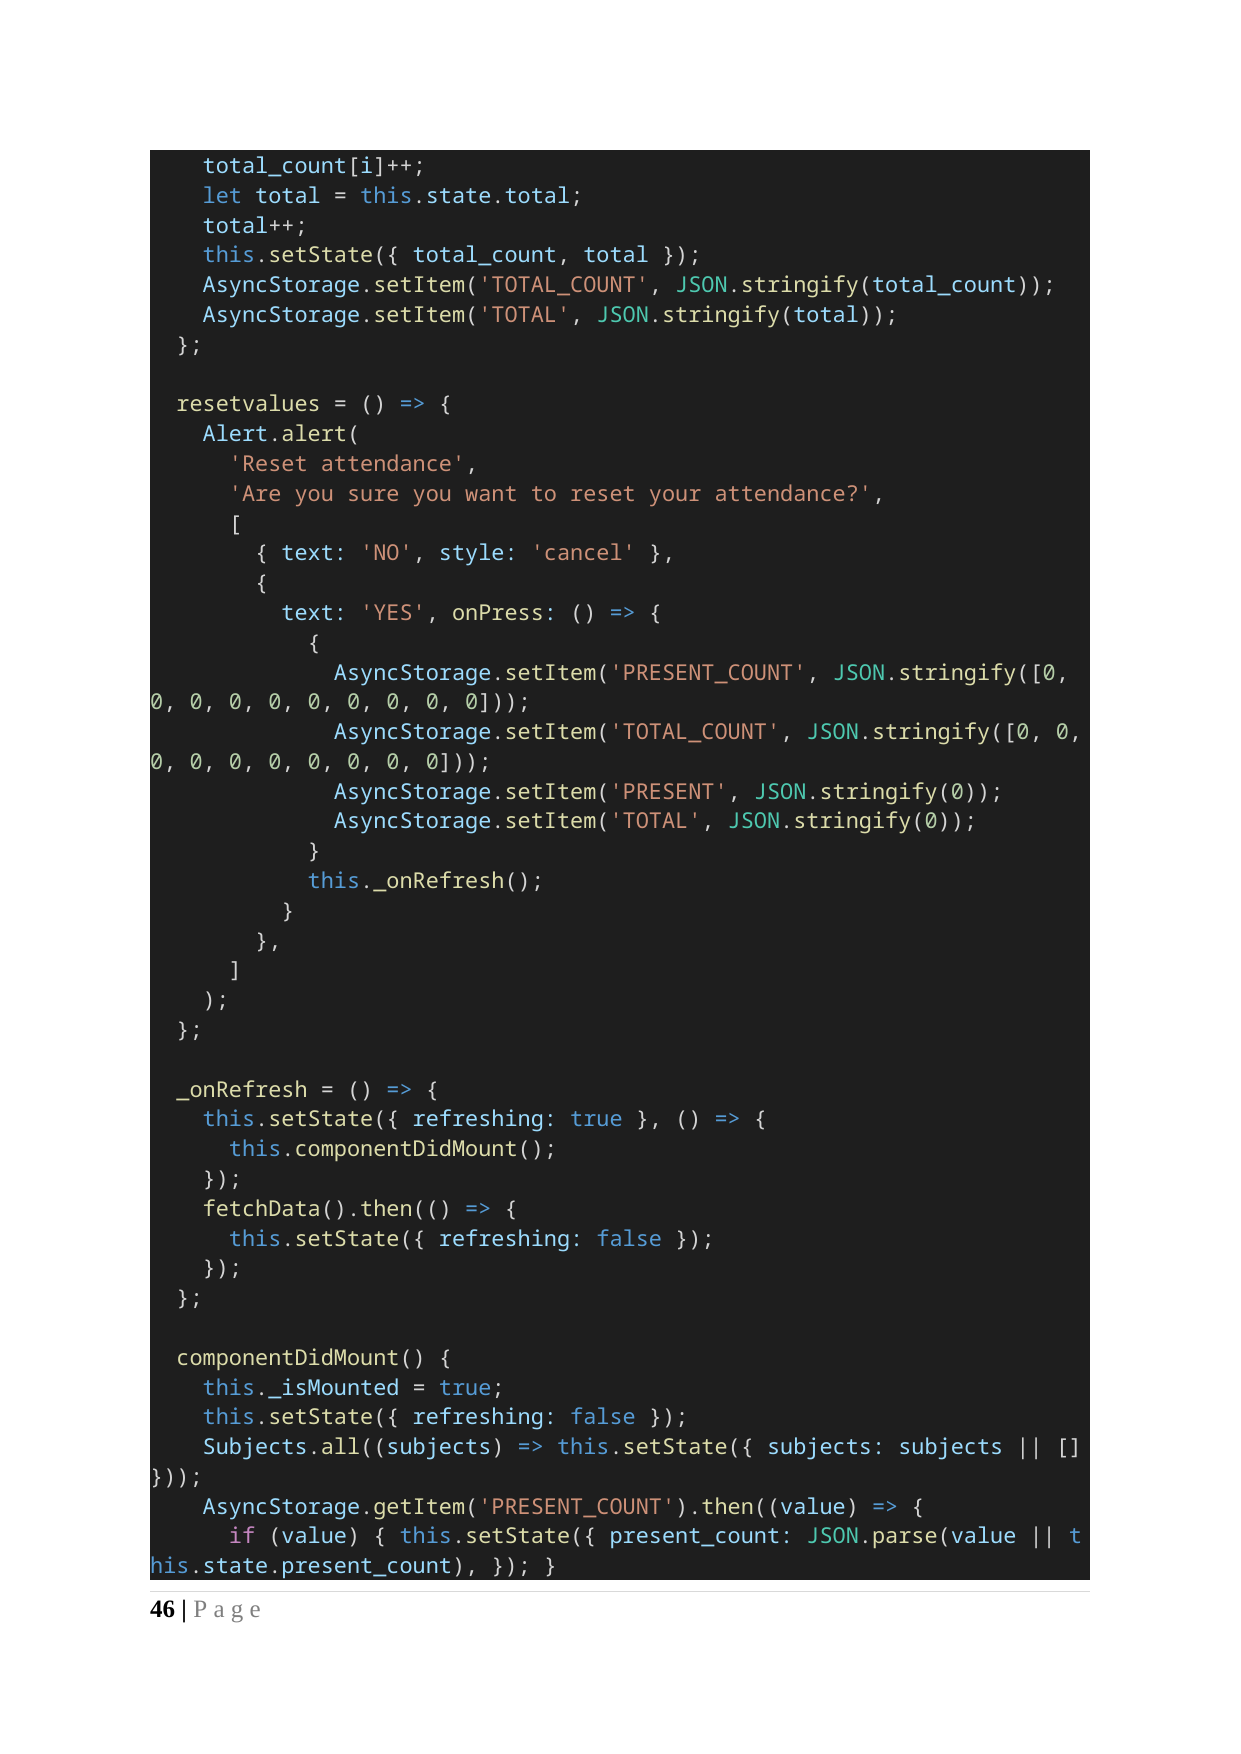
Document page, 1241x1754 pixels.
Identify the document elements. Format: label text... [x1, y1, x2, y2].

text Alert.alert( [150, 418, 1090, 448]
text { [150, 567, 1090, 597]
text { text: 'NO', style: 'cancel' }, [150, 537, 1090, 567]
text AsyncStorage.getItem('PRESENT_COUNT').then((value) => { [150, 1491, 1090, 1520]
text if (value) { this.setState({ present_count: JSON.parse(value || this.state.present_count), }); } [150, 1520, 1090, 1580]
text }; [150, 1014, 1090, 1044]
text let total = this.state.total; [150, 180, 1090, 209]
text }); [150, 1252, 1090, 1282]
text 'Reset attendance', [150, 448, 1090, 478]
text this.setState({ refreshing: false }); [150, 1222, 1090, 1252]
text this._onRefresh(); [150, 865, 1090, 895]
text } [150, 835, 1090, 865]
text this.setState({ refreshing: false }); [150, 1401, 1090, 1431]
text AsyncStorage.setItem('TOTAL_COUNT', JSON.stringify(total_count)); [150, 269, 1090, 299]
text [ [150, 507, 1090, 537]
text total_count[i]++; [150, 150, 1090, 180]
text _onRefresh = () => { [150, 1073, 1090, 1103]
text }); [150, 1163, 1090, 1193]
text { [150, 627, 1090, 656]
text this.setState({ total_count, total }); [150, 239, 1090, 269]
text }; [150, 1282, 1090, 1312]
text ] [150, 954, 1090, 984]
text 'Are you sure you want to reset your attendance?', [150, 478, 1090, 507]
text Subjects.all((subjects) => this.setState({ subjects: subjects || [] })); [150, 1431, 1090, 1491]
text AsyncStorage.setItem('TOTAL', JSON.stringify(total)); [150, 299, 1090, 329]
text }, [150, 924, 1090, 954]
text fetchData().then(() => { [150, 1193, 1090, 1222]
text this._isMounted = true; [150, 1371, 1090, 1401]
text ); [150, 984, 1090, 1014]
text total++; [150, 209, 1090, 239]
text componentDidMount() { [150, 1342, 1090, 1371]
text AsyncStorage.setItem('PRESENT_COUNT', JSON.stringify([0, 0, 0, 0, 0, 0, 0, 0, 0, 0])); [150, 656, 1090, 716]
text } [150, 895, 1090, 924]
text AsyncStorage.setItem('TOTAL_COUNT', JSON.stringify([0, 0, 0, 0, 0, 0, 0, 0, 0, 0])); [150, 716, 1090, 776]
text text: 'YES', onPress: () => { [150, 597, 1090, 627]
text }; [150, 329, 1090, 358]
text resetvalues = () => { [150, 388, 1090, 418]
text this.componentDidMount(); [150, 1133, 1090, 1163]
text AsyncStorage.setItem('TOTAL', JSON.stringify(0)); [150, 805, 1090, 835]
text AsyncStorage.setItem('PRESENT', JSON.stringify(0)); [150, 776, 1090, 805]
text this.setState({ refreshing: true }, () => { [150, 1103, 1090, 1133]
